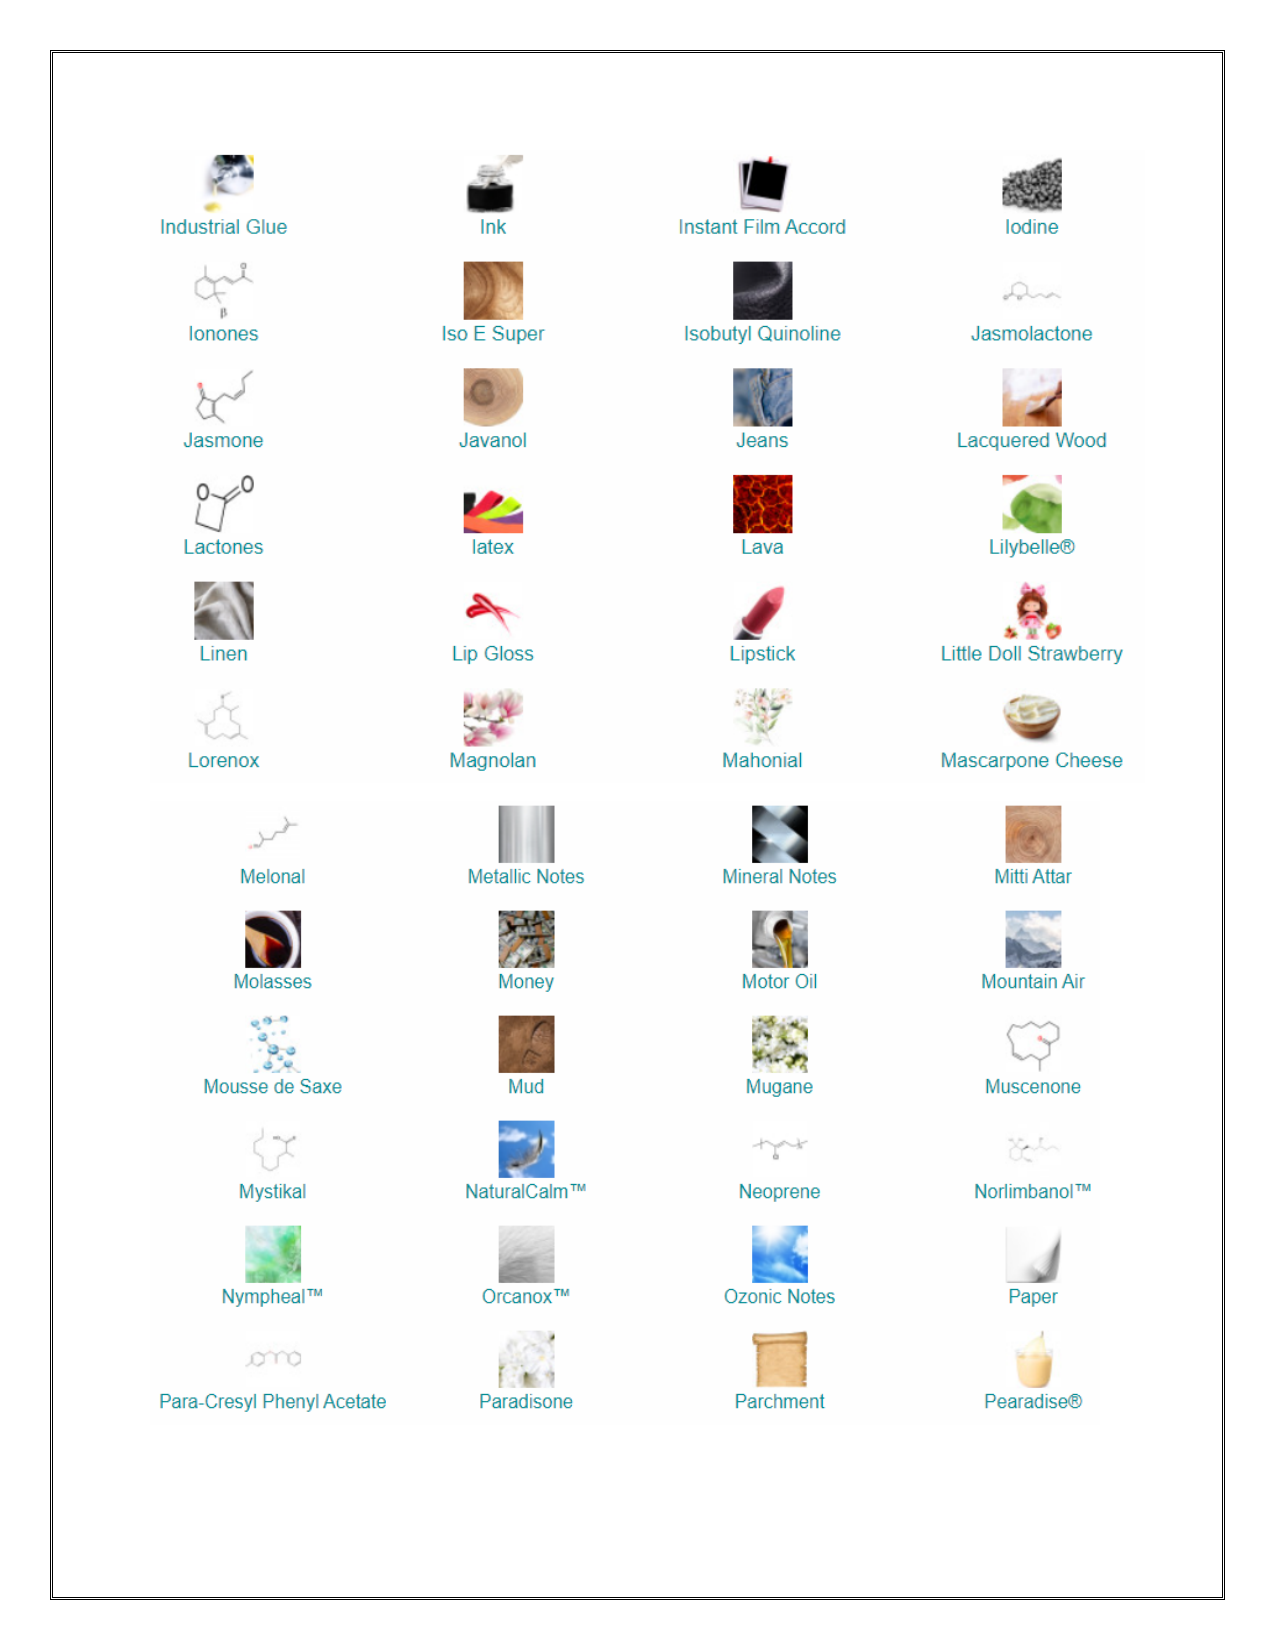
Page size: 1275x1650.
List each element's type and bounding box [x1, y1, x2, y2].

picture [150, 801, 1100, 1425]
picture [150, 150, 1146, 783]
